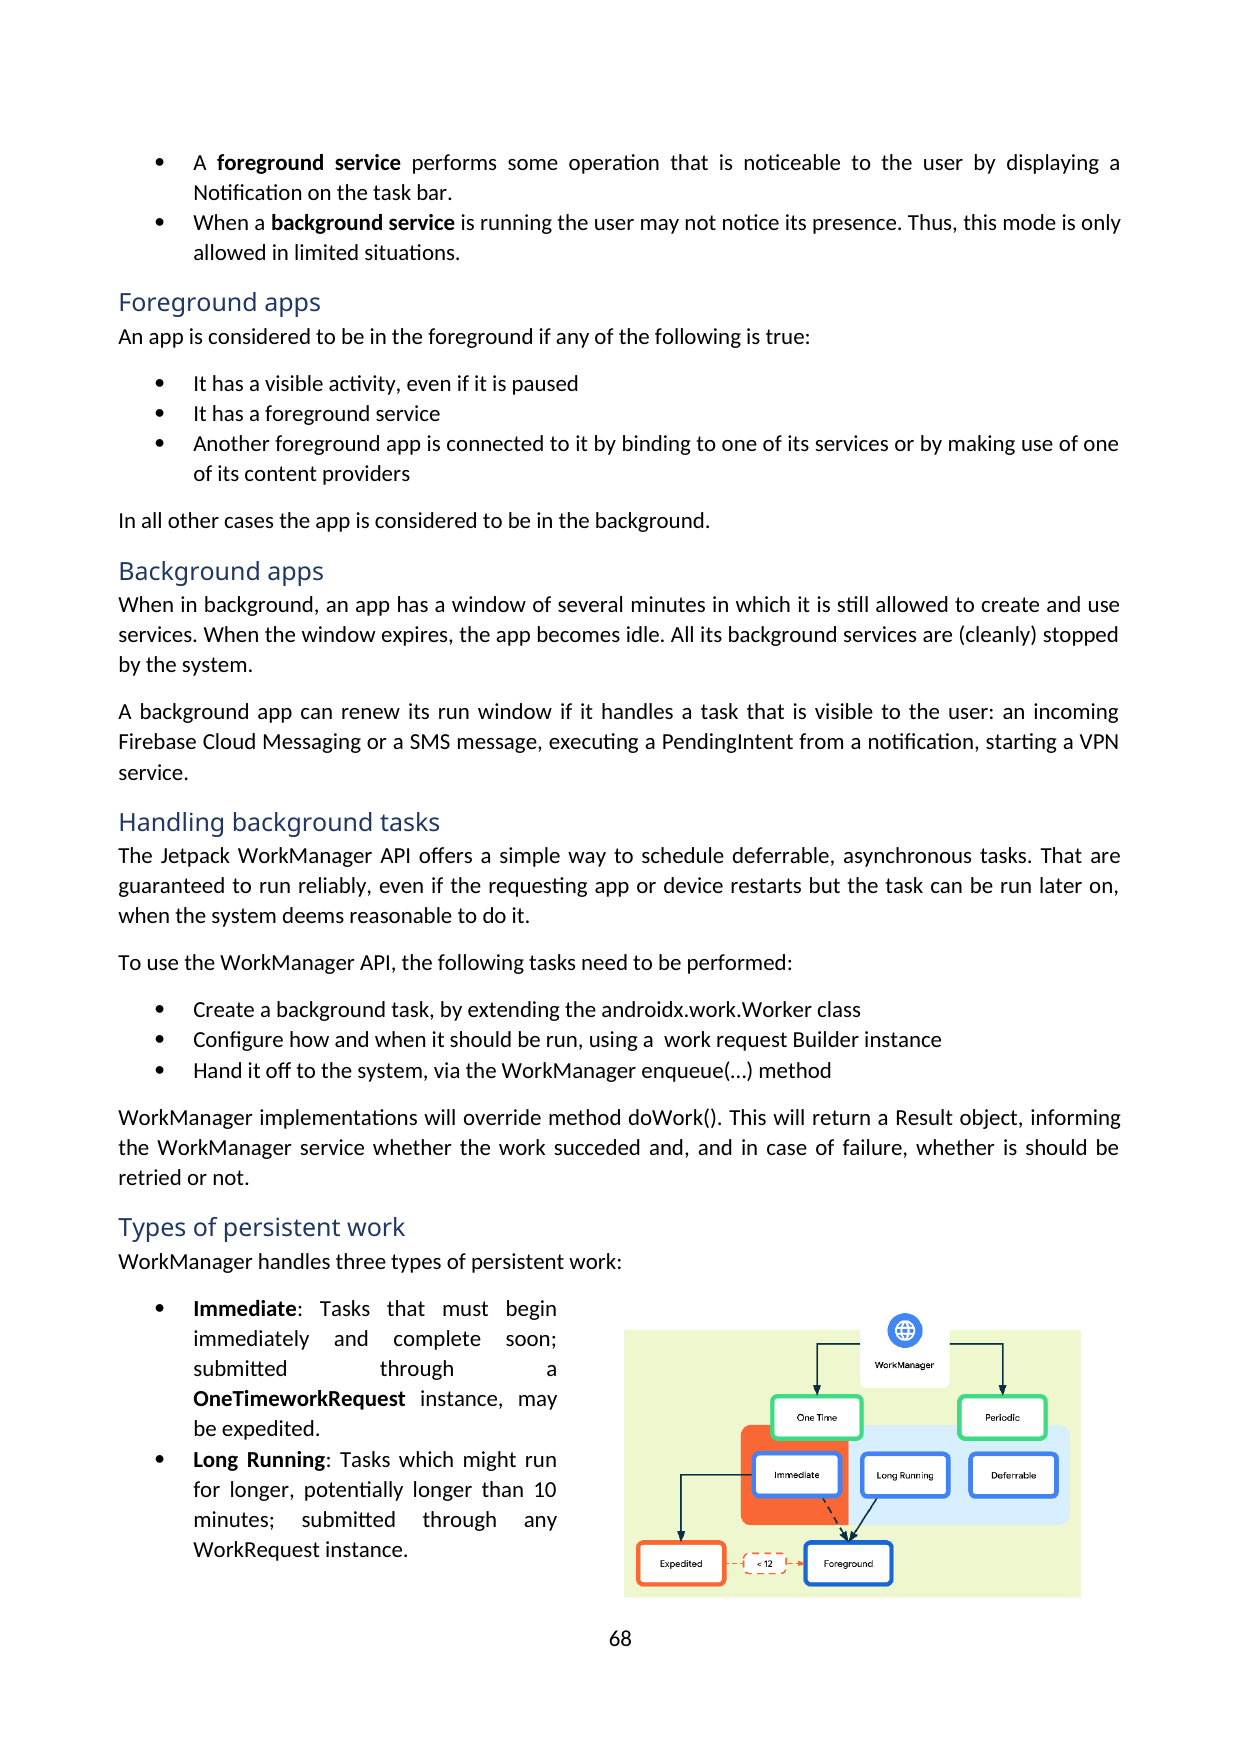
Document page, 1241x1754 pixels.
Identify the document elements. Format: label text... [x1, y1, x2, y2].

list A foreground service performs some operation that is noticeable to the user by displaying a Notification on the task bar. [156, 148, 1122, 206]
text WorkManager implementations will override method doWork(). This will return a Result object, informing the WorkManager service whether the work succeded and, and in case of failure, whether is should be retried or not. [118, 1103, 1122, 1191]
list Hand it off to the system, via the WorkManager enqueue(…) method [156, 1056, 1122, 1084]
list It has a foreground service [156, 399, 1122, 427]
text When in background, an app has a window of several minutes in which it is still allowed to create and use services. When the window expires, the app becomes idle. All its background services are (cleanly) stopped by the system. [118, 590, 1122, 678]
list Immediate: Tasks that must begin immediately and complete soon; submitted through a OneTimeworkRequest instance, may be expedited. [156, 1294, 1122, 1442]
text In all other cases the app is considered to be in the background. [118, 506, 1122, 534]
picture [576, 1295, 1121, 1602]
text A background app can renew its run window if it handles a task that is visible to the user: an incoming Firebase Cloud Messaging or a SMS message, executing a PendingIntent from a notification, starting a VPN service. [118, 697, 1122, 786]
text To use the WorkManager API, the following tasks need to be performed: [118, 948, 1122, 977]
subtitle Background apps [118, 553, 1122, 587]
list Configure how and when it should be run, using a work request Builder instance [156, 1026, 1122, 1054]
list When a background service is running the user may not notice its presence. Thus, this mode is only allowed in limited situations. [156, 208, 1122, 266]
list Long Running: Tasks which might run for longer, potentially longer than 10 minutes; submitted through any WorkRequest instance. [156, 1445, 576, 1563]
text An app is considered to be in the foreground if any of the following is true: [118, 322, 1122, 350]
list It has a visible activity, even if it is paused [156, 369, 1122, 397]
subtitle Handling background tasks [118, 804, 1122, 838]
subtitle Foreground apps [118, 285, 1122, 319]
text WorkManager handles three types of persistent work: [118, 1247, 1122, 1275]
list Another foreground app is connected to it by binding to one of its services or by making use of one of its content providers [156, 429, 1122, 487]
text The Jetpack WorkManager API offers a simple way to schedule deferrable, asynchronous tasks. That are guaranteed to run reliably, even if the requesting app or device restarts but the task can be run later on, when the system deems reasonable to do it. [118, 841, 1122, 930]
list Create a background task, by extending the androidx.work.Worker class [156, 995, 1122, 1023]
subtitle Types of persistent work [118, 1210, 1122, 1244]
